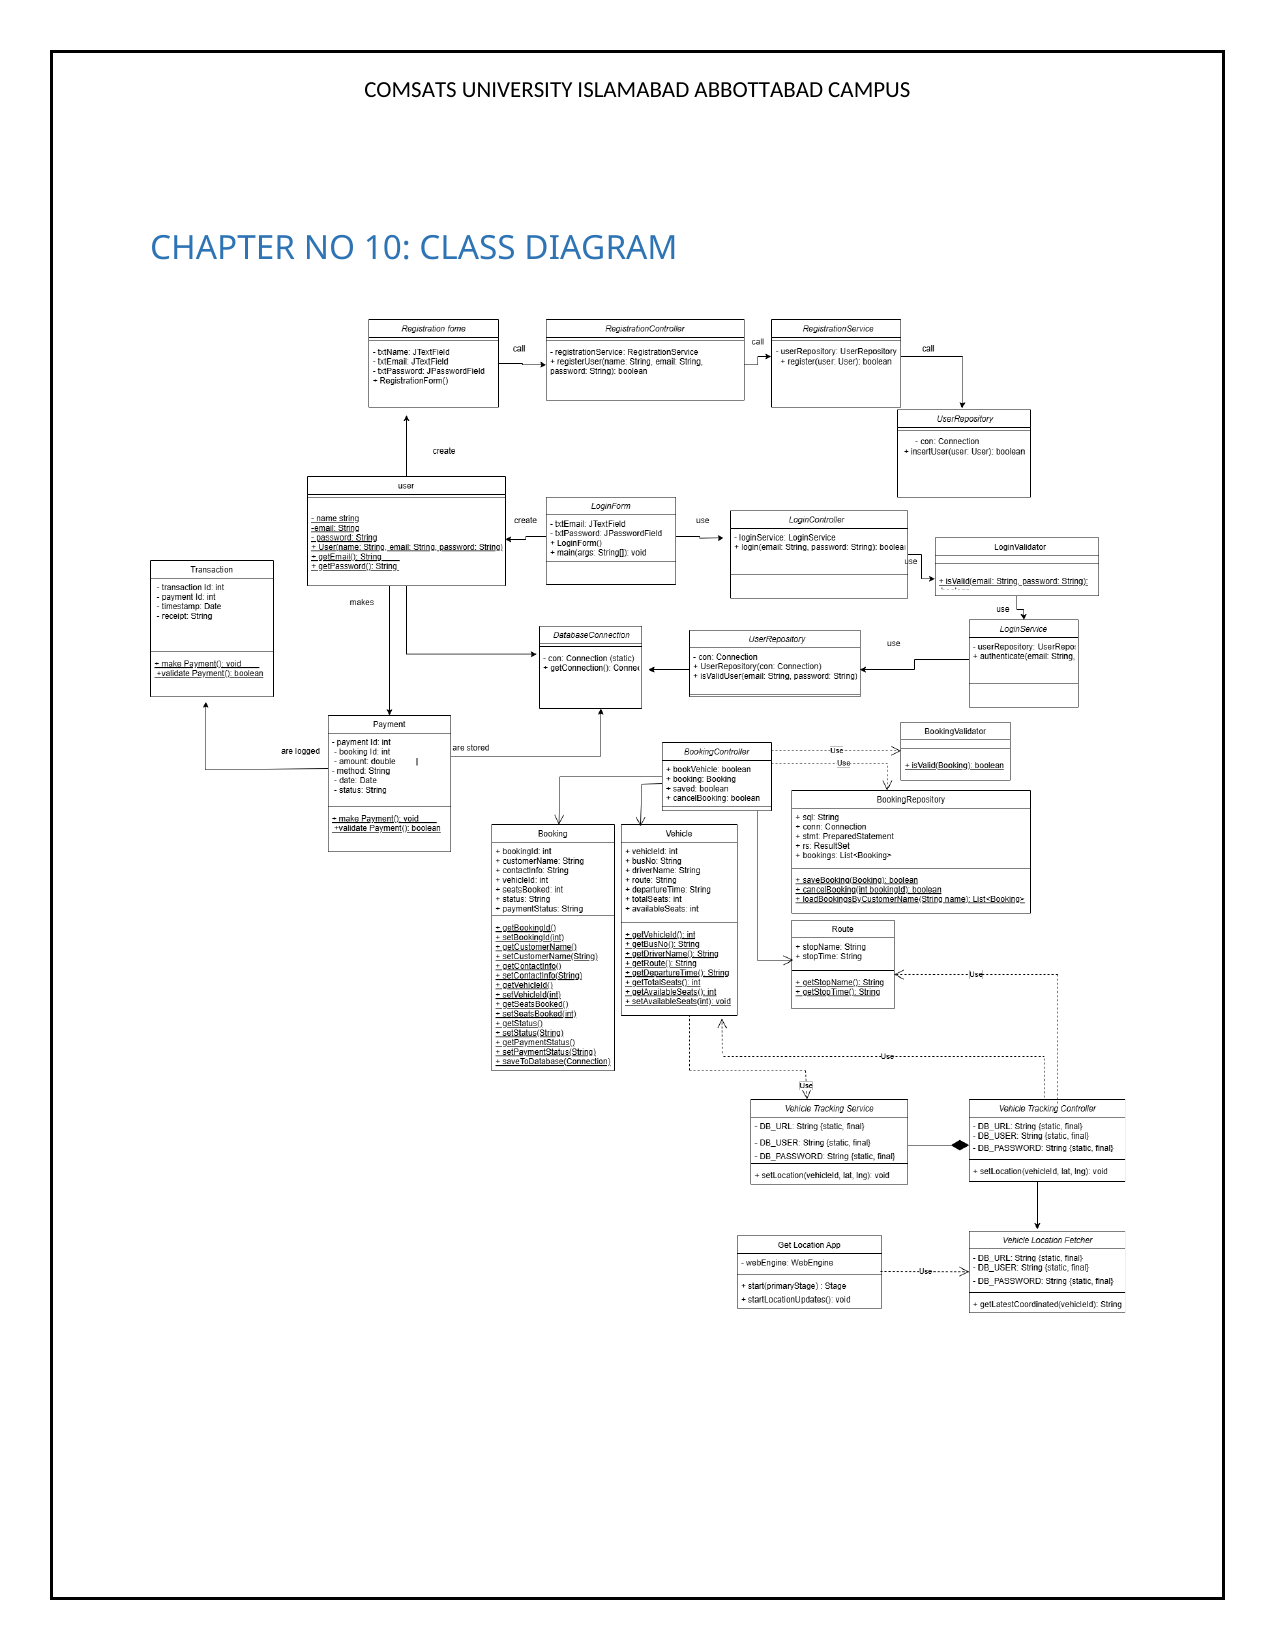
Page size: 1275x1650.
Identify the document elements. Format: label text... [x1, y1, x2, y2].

picture [150, 319, 1125, 1313]
subtitle CHAPTER NO 10: CLASS DIAGRAM [150, 224, 1125, 269]
